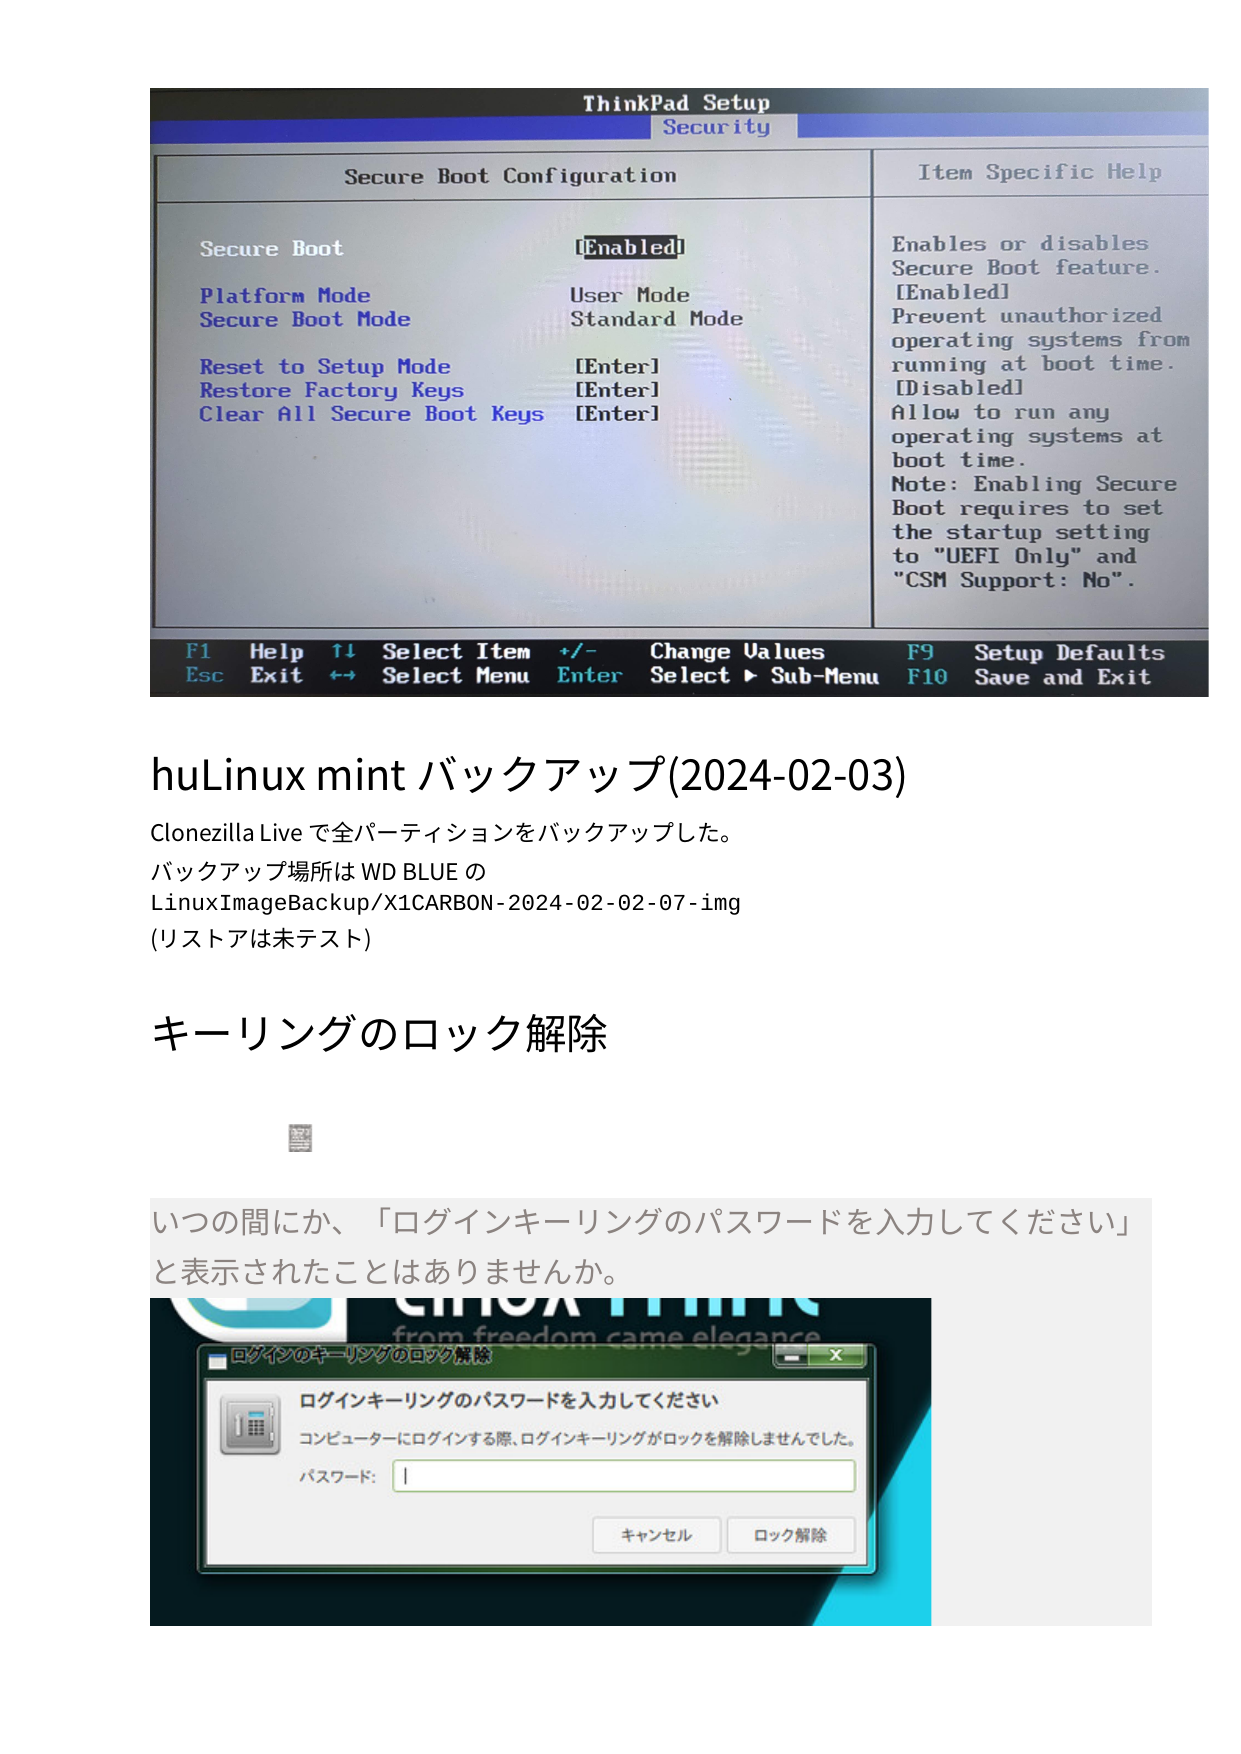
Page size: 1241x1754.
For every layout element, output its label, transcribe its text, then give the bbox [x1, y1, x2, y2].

text (リストアは未テスト) [150, 921, 1152, 954]
picture [150, 88, 1209, 697]
picture [288, 1124, 316, 1152]
text Clonezilla Liveで全パーティションをバックアップした。 [150, 815, 1152, 848]
subtitle huLinux mint バックアップ(2024-02-03) [150, 742, 1152, 803]
text LinuxImageBackup/X1CARBON-2024-02-02-07-img [150, 892, 1152, 917]
text いつの間にか、「ログインキーリングのパスワードを入力してください」と表示されたことはありませんか。 [150, 1198, 1152, 1292]
picture [150, 1298, 932, 1626]
subtitle キーリングのロック解除 [150, 1001, 1152, 1061]
text バックアップ場所はWD BLUEの [150, 853, 1152, 887]
table_header Linux Mint 18 :キーリングのロックの解除を自動で行う [150, 1104, 1240, 1198]
